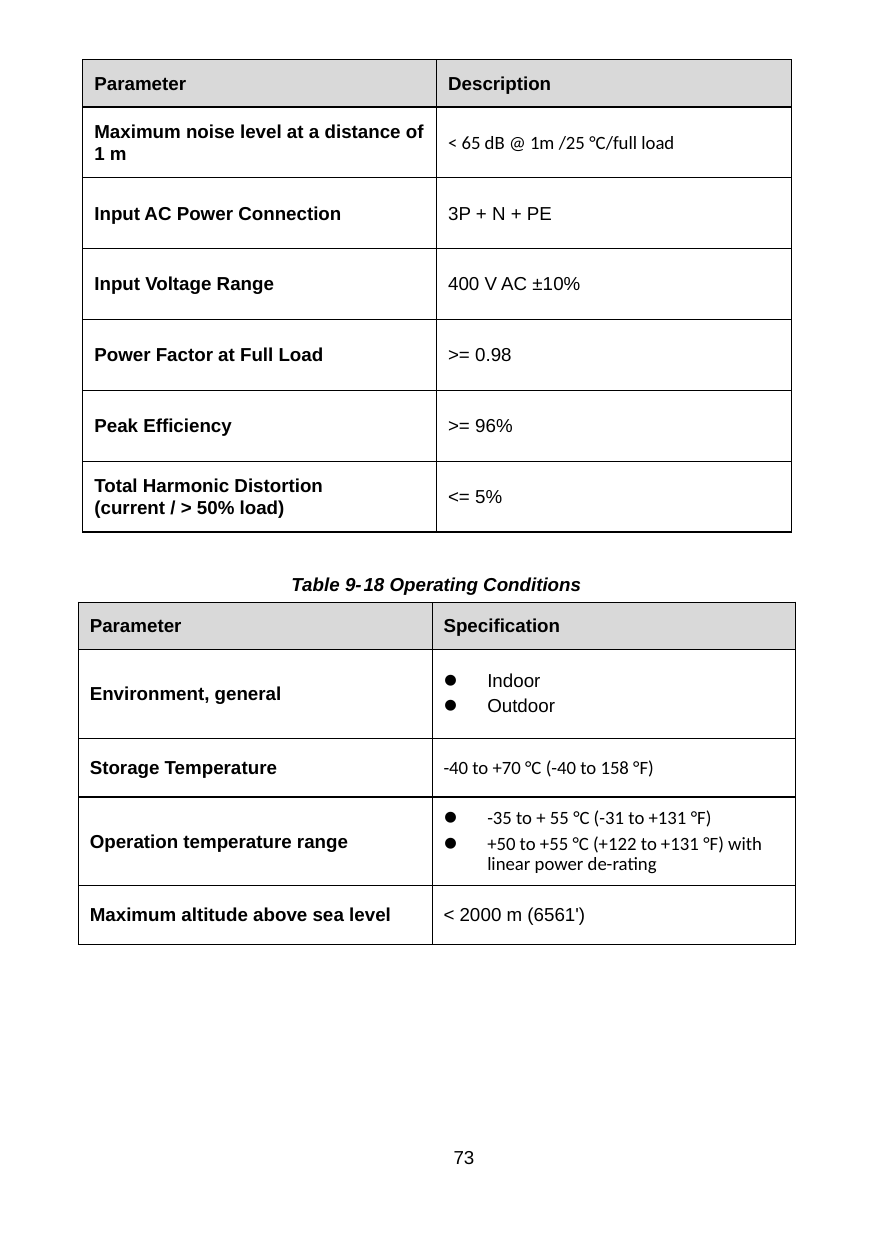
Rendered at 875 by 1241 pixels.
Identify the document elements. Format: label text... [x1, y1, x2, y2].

table_cell >= 0.98 [437, 320, 791, 390]
table_cell Input Voltage Range [83, 249, 436, 319]
table_cell >= 96% [437, 391, 791, 461]
table_cell Operation temperature range [79, 798, 432, 885]
table_cell Environment, general [79, 650, 432, 737]
table_cell Peak Efficiency [83, 391, 436, 461]
table_header Parameter [79, 603, 432, 649]
table_cell Total Harmonic Distortion (current / > 50% load) [83, 462, 436, 531]
table_cell Power Factor at Full Load [83, 320, 436, 390]
table_cell Indoor Outdoor [433, 650, 795, 737]
table_cell Storage Temperature [79, 739, 432, 796]
text Table 9-2 Operating Conditions [59, 569, 815, 597]
table_cell -40 to +70 °C (-40 to 158 °F) [433, 739, 795, 796]
table_cell 3P + N + PE [437, 178, 791, 248]
table_cell -35 to + 55 °C (-31 to +131 °F) +50 to +55 °C (+122 to +131 °F) with linear power de-rating [433, 798, 795, 885]
table_cell < 65 dB @ 1m /25 °C/full load [437, 108, 791, 177]
table_header Parameter [83, 60, 436, 106]
table_header Description [437, 60, 791, 106]
table_cell 400 V AC ±10% [437, 249, 791, 319]
table_cell < 2000 m (6561') [433, 886, 795, 944]
table_cell Maximum noise level at a distance of 1 m [83, 108, 436, 177]
table_header Specification [433, 603, 795, 649]
table_cell Maximum altitude above sea level [79, 886, 432, 944]
table_cell <= 5% [437, 462, 791, 531]
table_cell Input AC Power Connection [83, 178, 436, 248]
